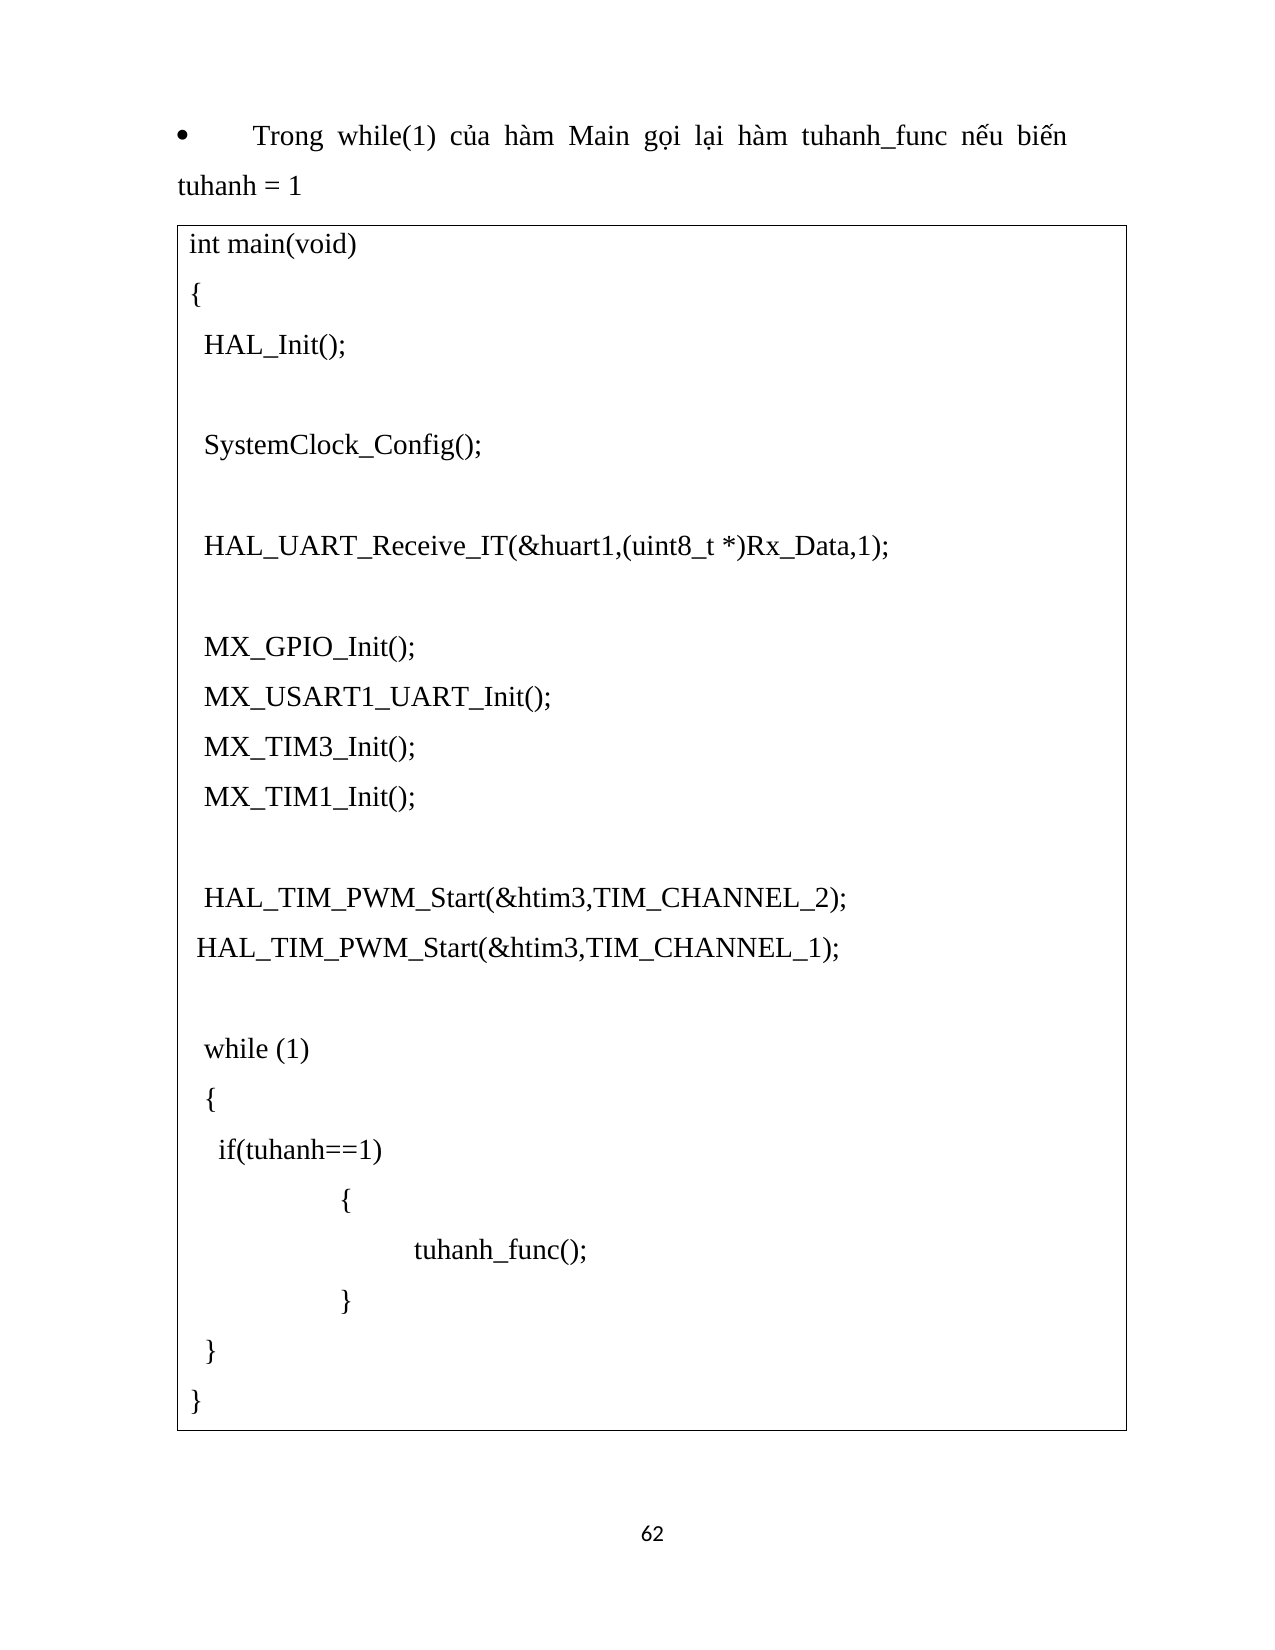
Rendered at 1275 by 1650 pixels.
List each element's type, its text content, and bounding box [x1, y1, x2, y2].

list Trong while(1) của hàm Main gọi lại hàm tuhanh_func nếu biến tuhanh = 1 [177, 118, 1068, 202]
table_header int main(void) { HAL_Init(); SystemClock_Config(); HAL_UART_Receive_IT(&huart1,(uint8_t *)Rx_Data,1); MX_GPIO_Init(); MX_USART1_UART_Init(); MX_TIM3_Init(); MX_TIM1_Init(); HAL_TIM_PWM_Start(&htim3,TIM_CHANNEL_2); HAL_TIM_PWM_Start(&htim3,TIM_CHANNEL_1); while (1) { if(tuhanh==1) { tuhanh_func(); } } } [178, 226, 1126, 1430]
